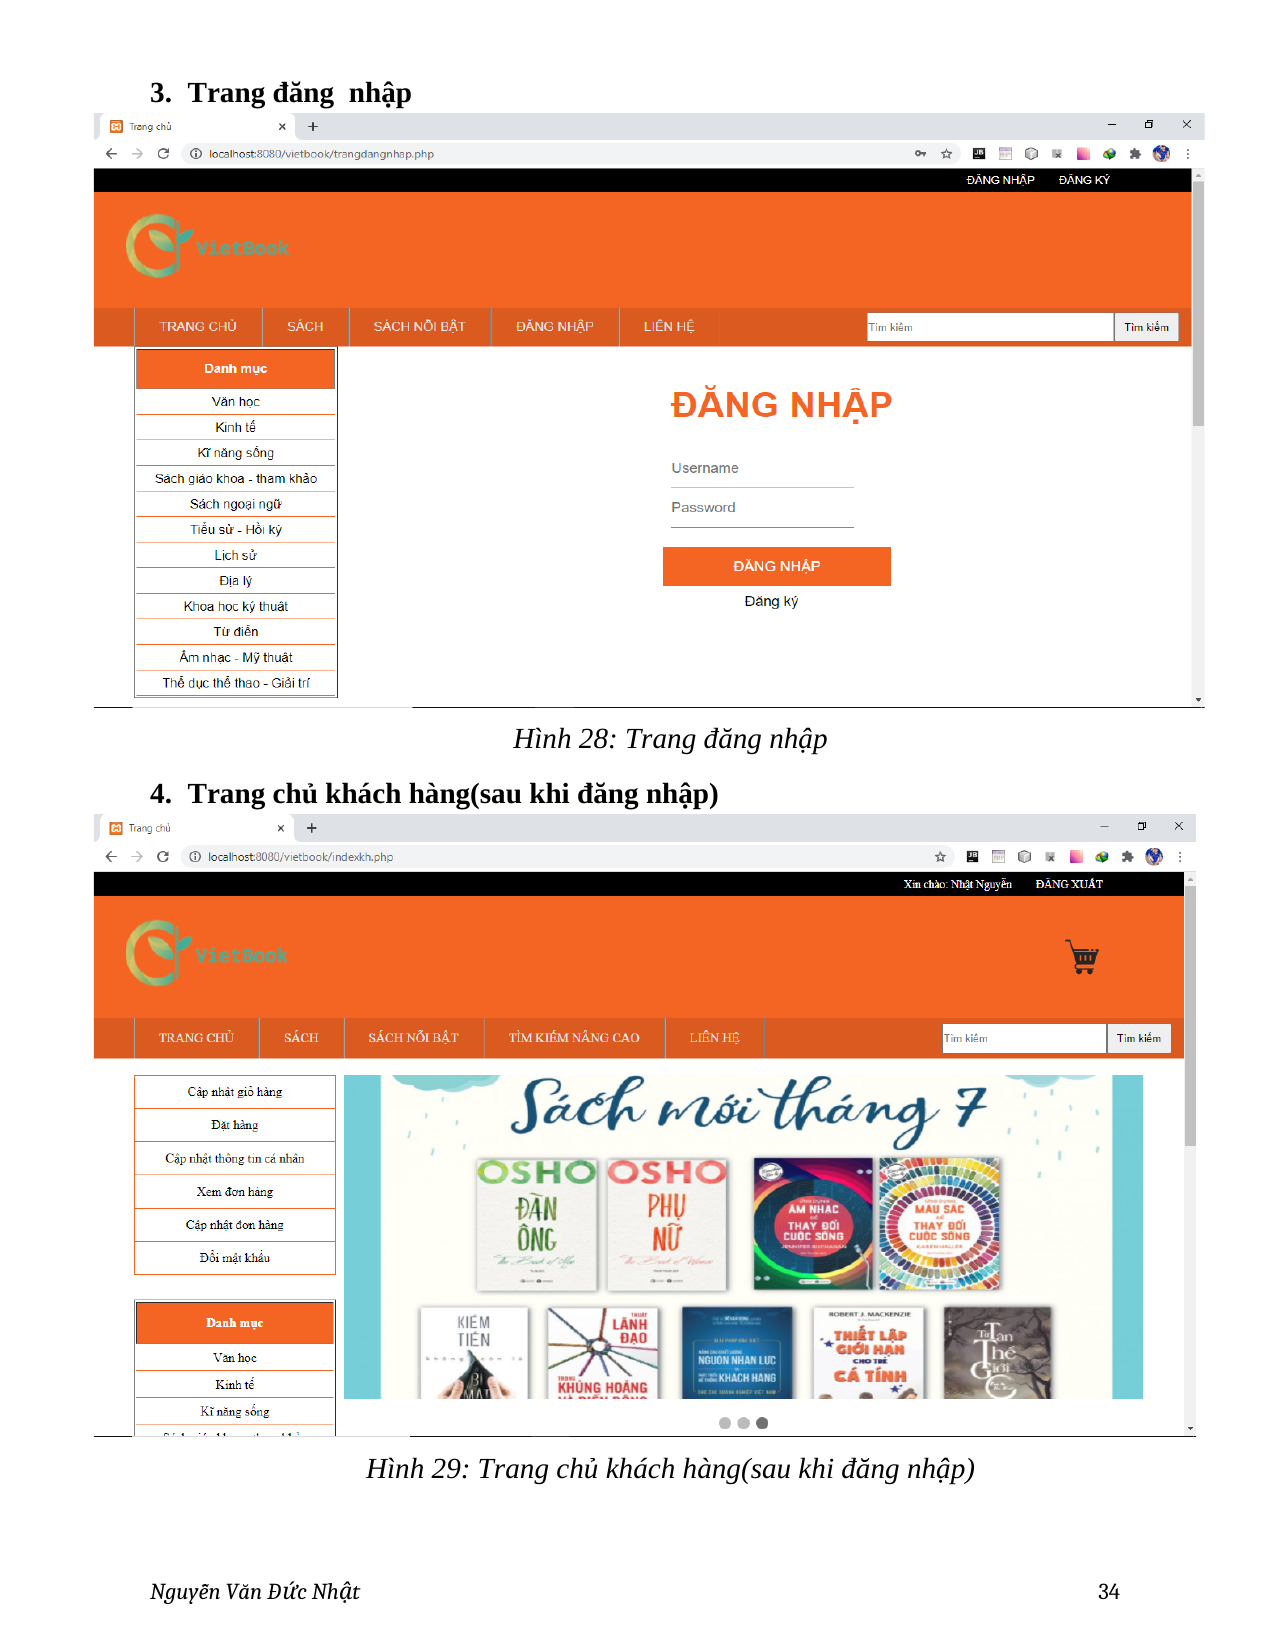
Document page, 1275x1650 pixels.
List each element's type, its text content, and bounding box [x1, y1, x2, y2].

subtitle Trang chủ khách hàng(sau khi đăng nhập) [150, 776, 1191, 809]
text Hình 28: Trang đăng nhập [150, 721, 1191, 755]
text Hình 29: Trang chủ khách hàng(sau khi đăng nhập) [150, 1451, 1191, 1485]
picture [93, 113, 1205, 708]
picture [93, 814, 1197, 1437]
subtitle Trang đăng nhập [150, 75, 1191, 108]
